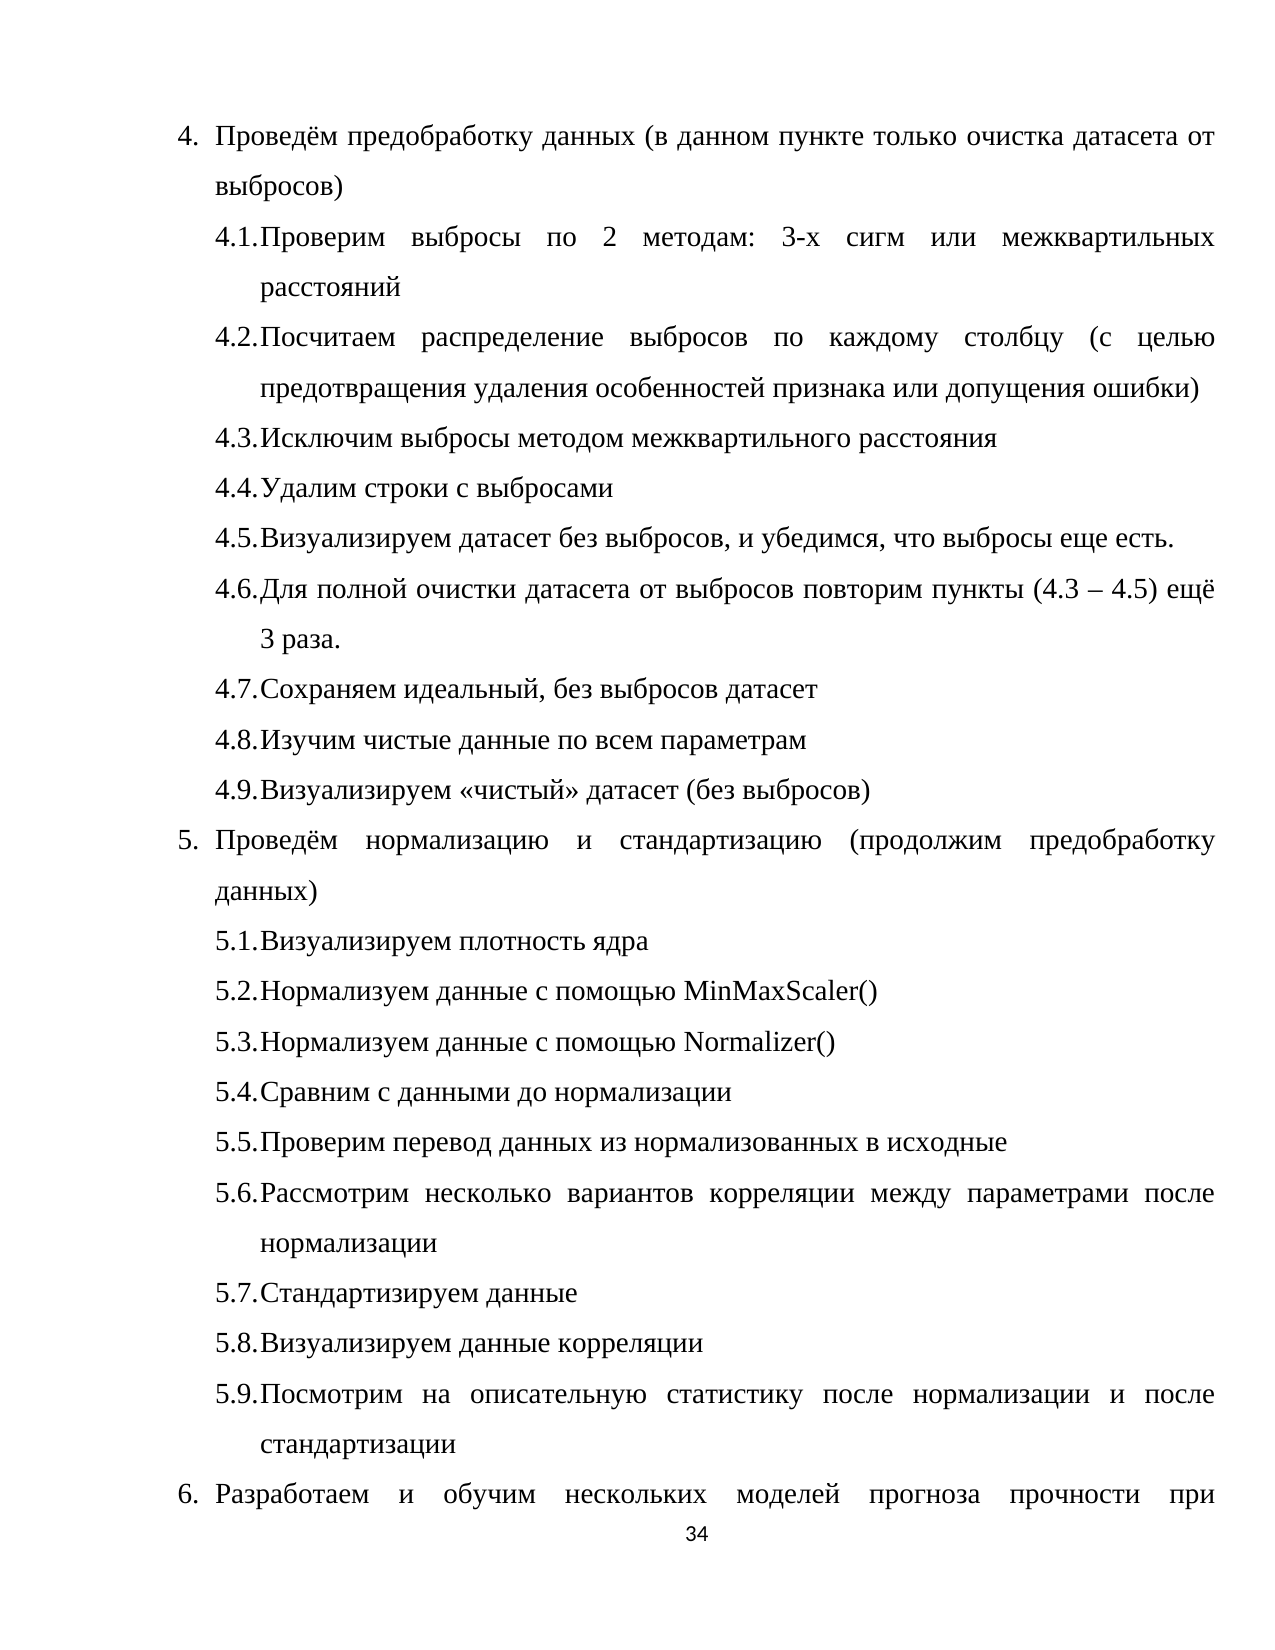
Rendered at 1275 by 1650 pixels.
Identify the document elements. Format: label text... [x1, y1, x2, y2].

list Исключим выбросы методом межквартильного расстояния [215, 420, 1216, 453]
list Визуализируем «чистый» датасет (без выбросов) [215, 772, 1216, 806]
list Нормализуем данные с помощью MinMaxScaler() [215, 973, 1216, 1007]
list Изучим чистые данные по всем параметрам [215, 722, 1216, 755]
list Визуализируем датасет без выбросов, и убедимся, что выбросы еще есть. [215, 521, 1216, 554]
list Визуализируем данные корреляции [215, 1326, 1216, 1359]
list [177, 1477, 1216, 1510]
list Проверим выбросы по 2 методам: 3-х сигм или межквартильных расстояний [215, 219, 1216, 303]
list Сохраняем идеальный, без выбросов датасет [215, 672, 1216, 705]
list Проведём нормализацию и стандартизацию (продолжим предобработку данных) [177, 822, 1216, 906]
list Посмотрим на описательную статистику после нормализации и после стандартизации [215, 1376, 1216, 1460]
list Для полной очистки датасета от выбросов повторим пункты (4.3 – 4.5) ещё 3 раза. [215, 571, 1216, 655]
list Визуализируем плотность ядра [215, 923, 1216, 957]
list Нормализуем данные с помощью Normalizer() [215, 1024, 1216, 1057]
list Проведём предобработку данных (в данном пункте только очистка датасета от выбросов) [177, 118, 1216, 202]
list Стандартизируем данные [215, 1275, 1216, 1309]
list Удалим строки c выбросами [215, 470, 1216, 504]
list Посчитаем распределение выбросов по каждому столбцу (с целью предотвращения удаления особенностей признака или допущения ошибки) [215, 319, 1216, 403]
list Проверим перевод данных из нормализованных в исходные [215, 1124, 1216, 1158]
list Сравним с данными до нормализации [215, 1074, 1216, 1108]
list Рассмотрим несколько вариантов корреляции между параметрами после нормализации [215, 1175, 1216, 1258]
